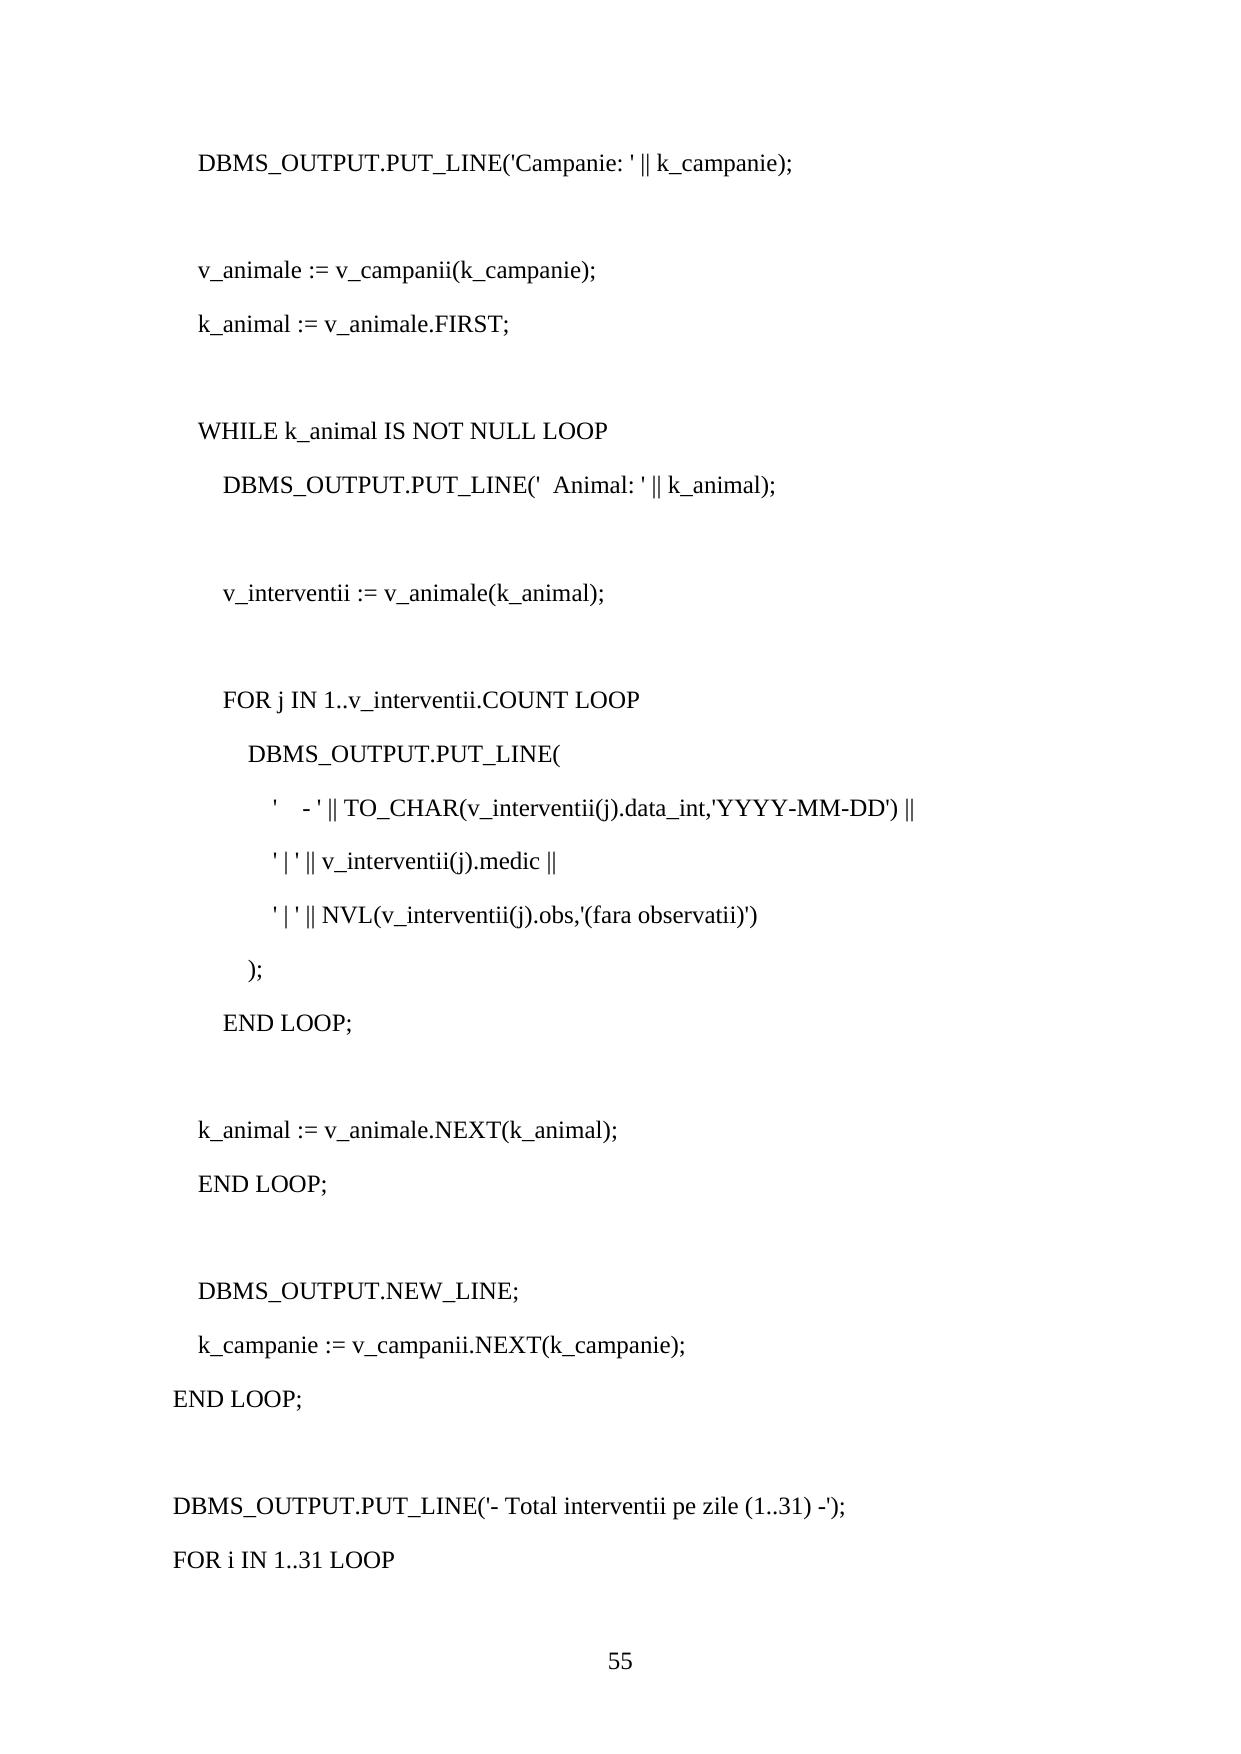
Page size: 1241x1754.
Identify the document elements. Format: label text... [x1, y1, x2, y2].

text ' | ' || NVL(v_interventii(j).obs,'(fara observatii)') [148, 900, 1093, 929]
text DBMS_OUTPUT.NEW_LINE; [148, 1276, 1093, 1305]
text END LOOP; [148, 1008, 1093, 1036]
text k_animal := v_animale.NEXT(k_animal); [148, 1115, 1093, 1144]
text DBMS_OUTPUT.PUT_LINE( [148, 739, 1093, 768]
text ' | ' || v_interventii(j).medic || [148, 846, 1093, 875]
text DBMS_OUTPUT.PUT_LINE('Campanie: ' || k_campanie); [148, 148, 1093, 176]
text ' - ' || TO_CHAR(v_interventii(j).data_int,'YYYY-MM-DD') || [148, 793, 1093, 821]
text k_campanie := v_campanii.NEXT(k_campanie); [148, 1330, 1093, 1359]
text FOR i IN 1..31 LOOP [148, 1545, 1093, 1574]
text DBMS_OUTPUT.PUT_LINE(' Animal: ' || k_animal); [148, 470, 1093, 499]
text v_interventii := v_animale(k_animal); [148, 578, 1093, 606]
text WHILE k_animal IS NOT NULL LOOP [148, 416, 1093, 445]
text ); [148, 954, 1093, 983]
text END LOOP; [148, 1384, 1093, 1413]
text v_animale := v_campanii(k_campanie); [148, 255, 1093, 284]
text DBMS_OUTPUT.PUT_LINE('- Total interventii pe zile (1..31) -'); [148, 1491, 1093, 1520]
text END LOOP; [148, 1169, 1093, 1198]
text k_animal := v_animale.FIRST; [148, 309, 1093, 338]
text FOR j IN 1..v_interventii.COUNT LOOP [148, 685, 1093, 714]
